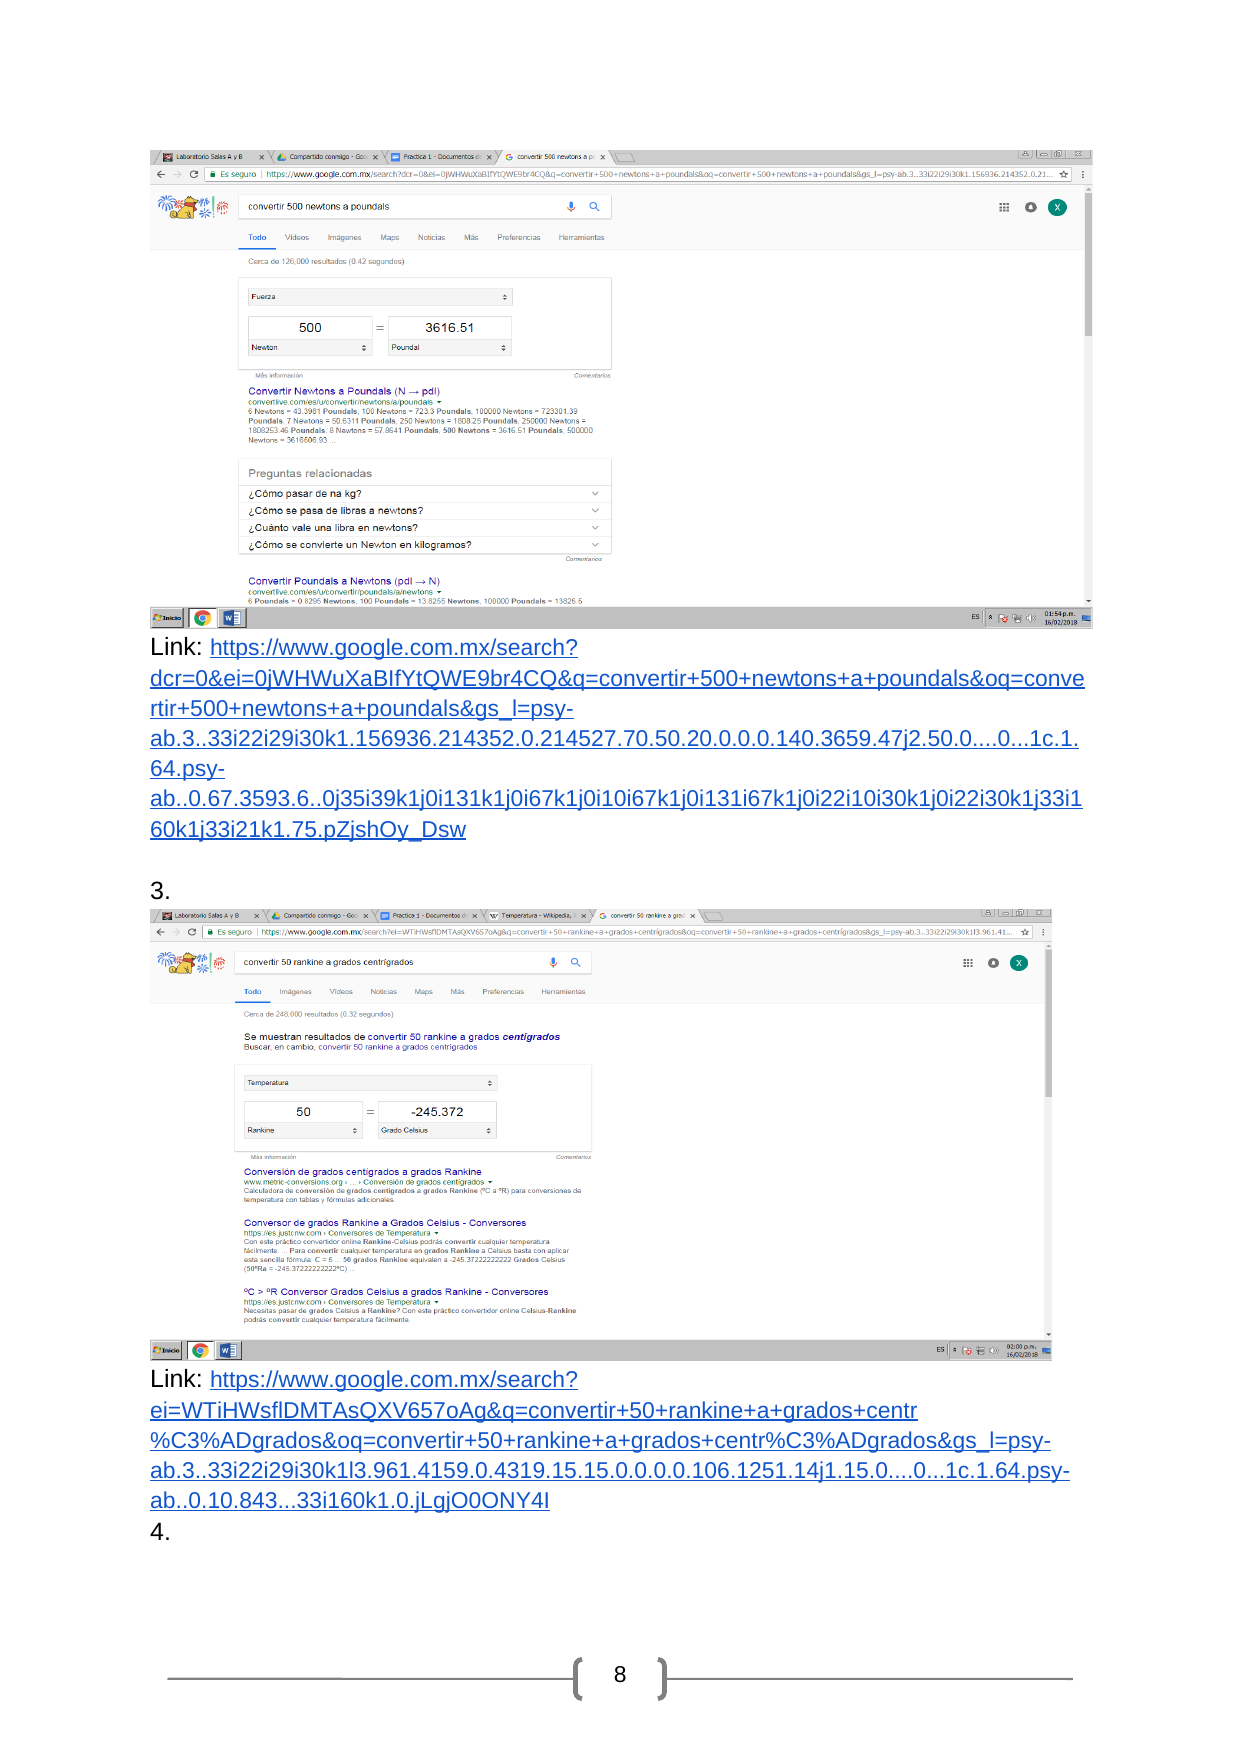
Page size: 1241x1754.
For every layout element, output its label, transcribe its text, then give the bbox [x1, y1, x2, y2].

text 3. [150, 876, 1090, 905]
picture [150, 150, 1093, 629]
picture [150, 909, 1053, 1361]
text 4. [150, 1517, 1090, 1546]
text Link: https://www.google.com.mx/search?dcr=0&ei=0jWHWuXaBIfYtQWE9br4CQ&q=convertir+500+newtons+a+poundals&oq=convertir+500+newtons+a+poundals&gs_l=psy-ab.3..33i22i29i30k1.156936.214352.0.214527.70.50.20.0.0.0.140.3659.47j2.50.0....0...1c.1.64.psy-ab..0.67.3593.6..0j35i39k1j0i131k1j0i67k1j0i10i67k1j0i131i67k1j0i22i10i30k1j0i22i30k1j33i160k1j33i21k1.75.pZjshOy_Dsw [150, 632, 1090, 842]
text Link: https://www.google.com.mx/search?ei=WTiHWsflDMTAsQXV657oAg&q=convertir+50+rankine+a+grados+centr%C3%ADgrados&oq=convertir+50+rankine+a+grados+centr%C3%ADgrados&gs_l=psy-ab.3..33i22i29i30k1l3.961.4159.0.4319.15.15.0.0.0.0.106.1251.14j1.15.0....0...1c.1.64.psy-ab..0.10.843...33i160k1.0.jLgjO0ONY4I [150, 1364, 1090, 1513]
